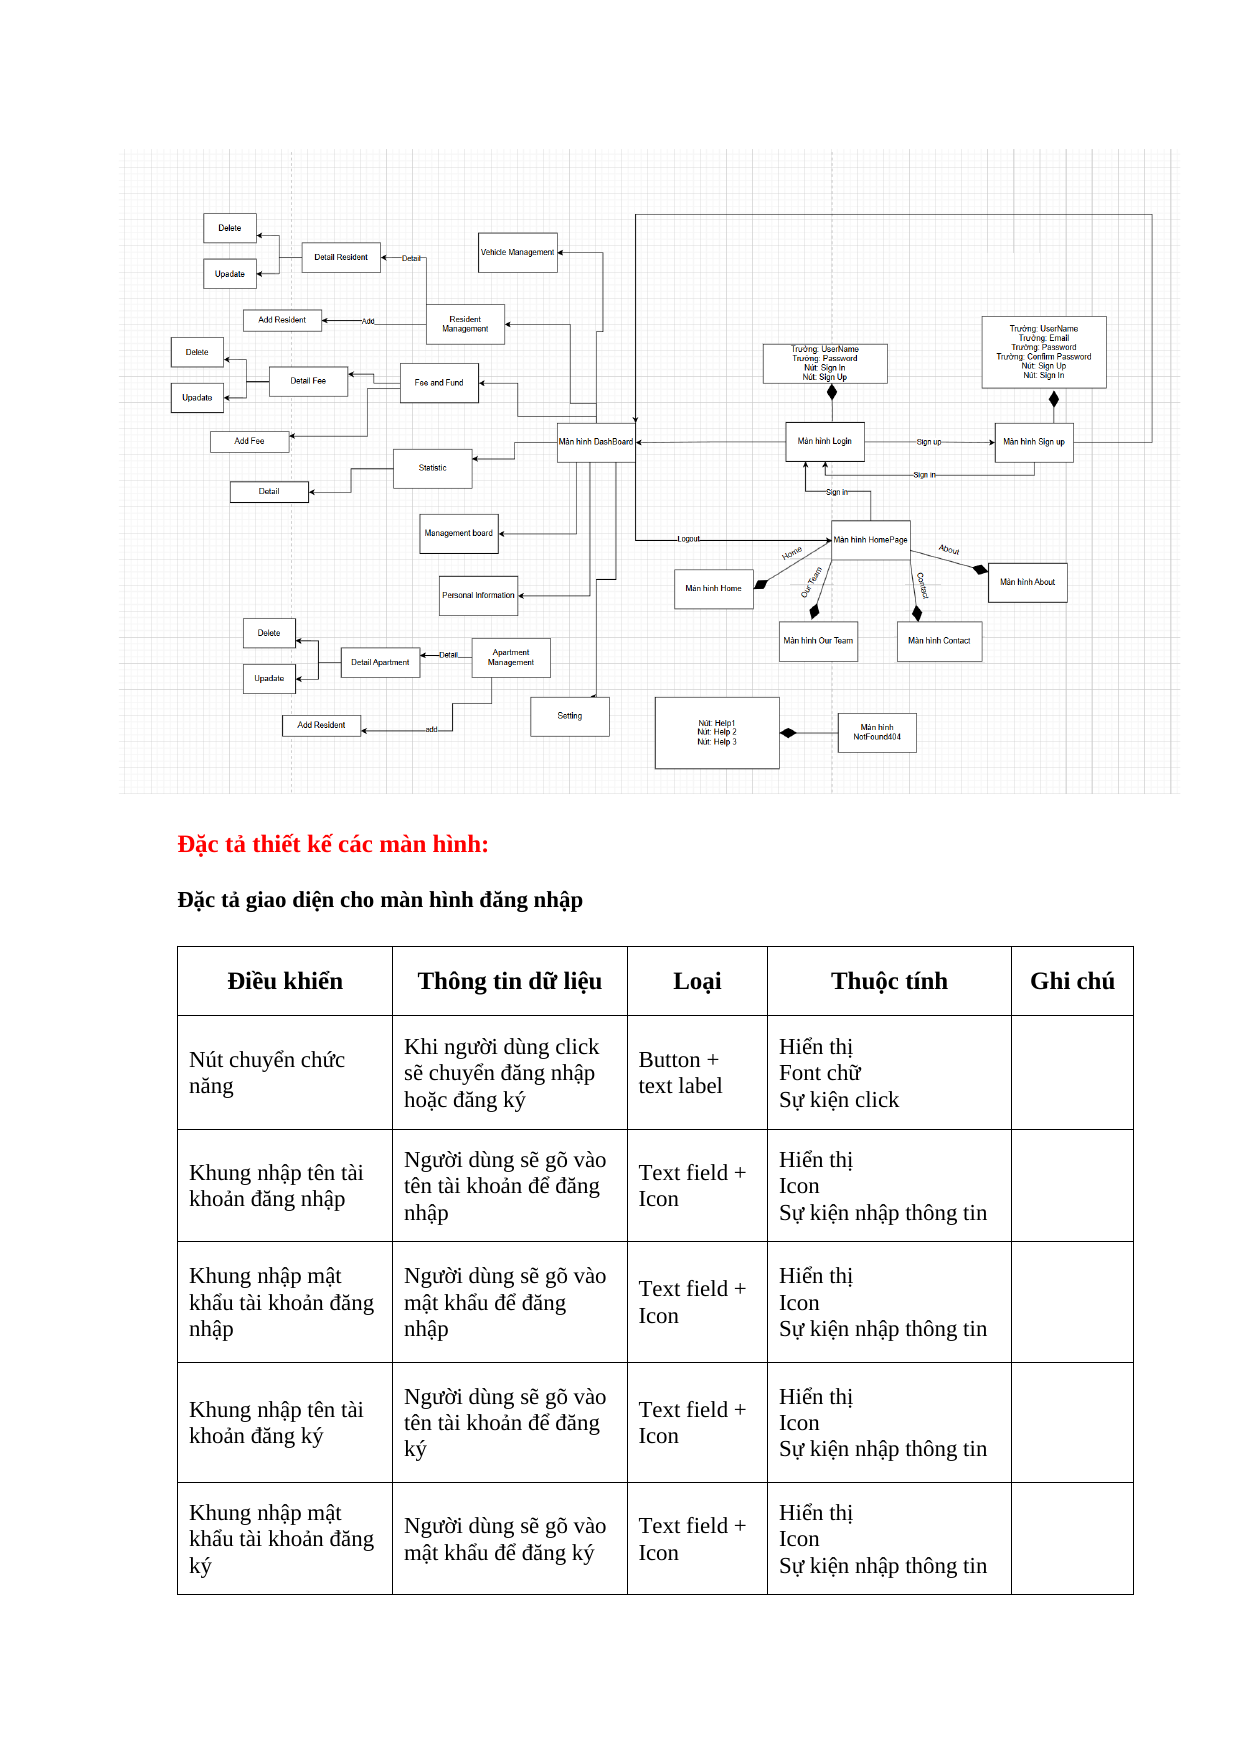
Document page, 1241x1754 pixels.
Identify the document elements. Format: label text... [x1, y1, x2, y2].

text Đặc tả thiết kế các màn hình: [177, 829, 1134, 858]
table_cell Text field + Icon [628, 1130, 767, 1241]
picture [118, 149, 1181, 794]
table_cell Người dùng sẽ gõ vào mật khẩu để đăng ký [393, 1483, 627, 1594]
table_cell [1012, 1016, 1133, 1129]
table_cell [1012, 1483, 1133, 1594]
table_cell [1012, 1130, 1133, 1241]
table_cell Button + text label [628, 1016, 767, 1129]
table_cell Khi người dùng click sẽ chuyển đăng nhập hoặc đăng ký [393, 1016, 627, 1129]
table_cell Hiển thị Icon Sự kiện nhập thông tin [768, 1130, 1011, 1241]
table_cell Khung nhập tên tài khoản đăng nhập [178, 1130, 392, 1241]
table_header Ghi chú [1012, 947, 1133, 1015]
table_cell Người dùng sẽ gõ vào mật khẩu để đăng nhập [393, 1242, 627, 1362]
table_cell [1012, 1242, 1133, 1362]
table_header Điều khiển [178, 947, 392, 1015]
text Đặc tả giao diện cho màn hình đăng nhập [177, 887, 1134, 913]
table_header Thuộc tính [768, 947, 1011, 1015]
table_cell Người dùng sẽ gõ vào tên tài khoản để đăng nhập [393, 1130, 627, 1241]
table_cell Người dùng sẽ gõ vào tên tài khoản để đăng ký [393, 1363, 627, 1482]
table_header Loại [628, 947, 767, 1015]
table_cell Text field + Icon [628, 1483, 767, 1594]
table_header Thông tin dữ liệu [393, 947, 627, 1015]
table_cell Khung nhập mật khẩu tài khoản đăng ký [178, 1483, 392, 1594]
table_cell Hiển thị Font chữ Sự kiện click [768, 1016, 1011, 1129]
table_cell [1012, 1363, 1133, 1482]
table_cell Text field + Icon [628, 1363, 767, 1482]
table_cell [768, 1483, 1011, 1594]
table_cell Khung nhập mật khẩu tài khoản đăng nhập [178, 1242, 392, 1362]
table_cell Text field + Icon [628, 1242, 767, 1362]
table_cell Khung nhập tên tài khoản đăng ký [178, 1363, 392, 1482]
table_cell Nút chuyển chức năng [178, 1016, 392, 1129]
table_cell Hiển thị Icon Sự kiện nhập thông tin [768, 1242, 1011, 1362]
table_cell Hiển thị Icon Sự kiện nhập thông tin [768, 1363, 1011, 1482]
